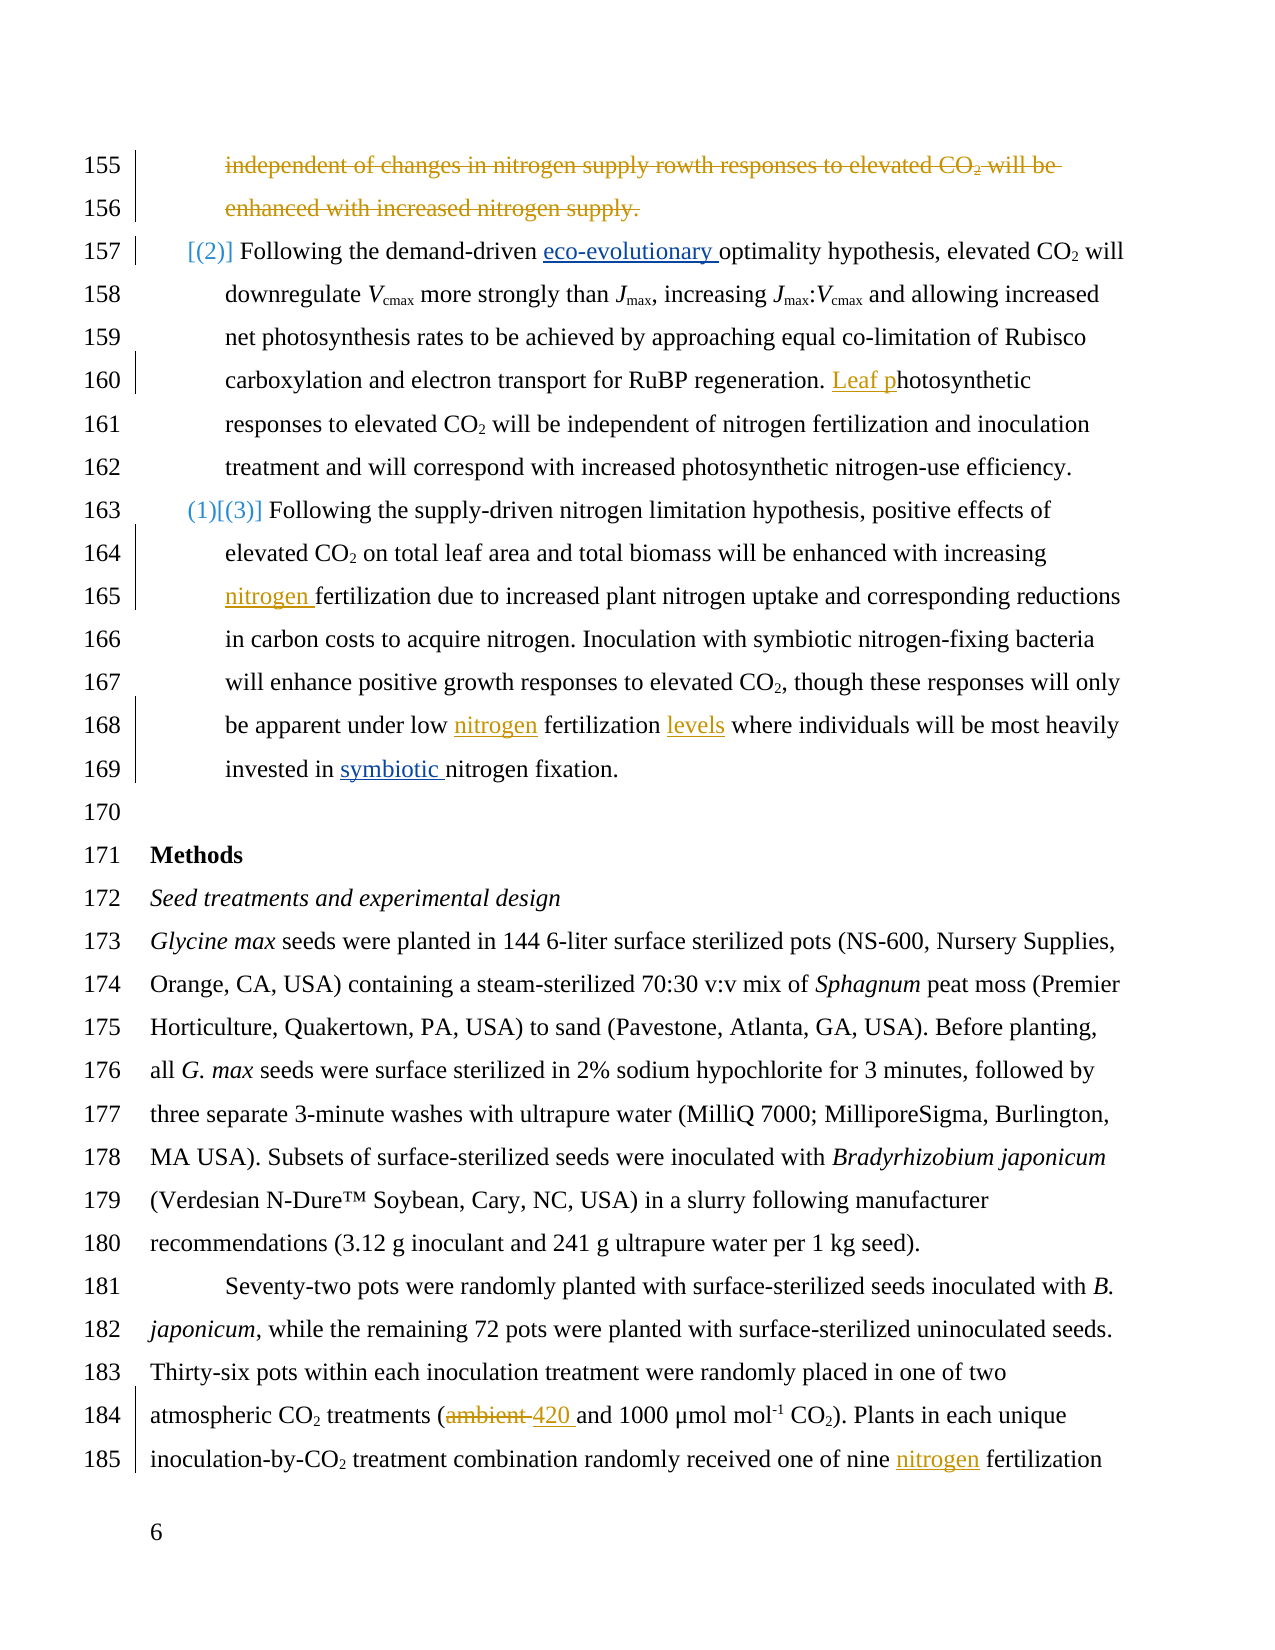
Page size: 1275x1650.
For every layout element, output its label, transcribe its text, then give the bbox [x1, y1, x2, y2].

text Glycine max seeds were planted in 144 6-liter surface sterilized pots (NS-600, Nursery Supplies, Orange, CA, USA) containing a steam-sterilized 70:30 v:v mix of Sphagnum peat moss (Premier Horticulture, Quakertown, PA, USA) to sand (Pavestone, Atlanta, GA, USA). Before planting, all G. max seeds were surface sterilized in 2% sodium hypochlorite for 3 minutes, followed by three separate 3-minute washes with ultrapure water (MilliQ 7000; MilliporeSigma, Burlington, MA USA). Subsets of surface-sterilized seeds were inoculated with Bradyrhizobium japonicum (Verdesian N-Dure™ Soybean, Cary, NC, USA) in a slurry following manufacturer recommendations (3.12 g inoculant and 241 g ultrapure water per 1 kg seed). [150, 926, 1125, 1257]
list Following the demand-driven optimality hypothesis, elevated CO2 will downregulate Vcmax more strongly than Jmax, increasing Jmax:Vcmax and allowing increased net photosynthesis rates to be achieved by approaching equal co-limitation of Rubisco carboxylation and electron transport for RuBP regeneration. hotosynthetic responses to elevated CO2 will be independent of nitrogen fertilization and inoculation treatment and will correspond with increased photosynthetic nitrogen-use efficiency. [187, 236, 1125, 481]
text Methods [150, 840, 1125, 869]
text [150, 1271, 1125, 1472]
text Seed treatments and experimental design [150, 883, 1125, 912]
list Following the supply-driven nitrogen limitation hypothesis, positive effects of elevated CO2 on total leaf area and total biomass will be enhanced with increasing fertilization due to increased plant nitrogen uptake and corresponding reductions in carbon costs to acquire nitrogen. Inoculation with symbiotic nitrogen-fixing bacteria will enhance positive growth responses to elevated CO2, though these responses will only be apparent under low fertilization where individuals will be most heavily invested in nitrogen fixation. [187, 495, 1125, 782]
